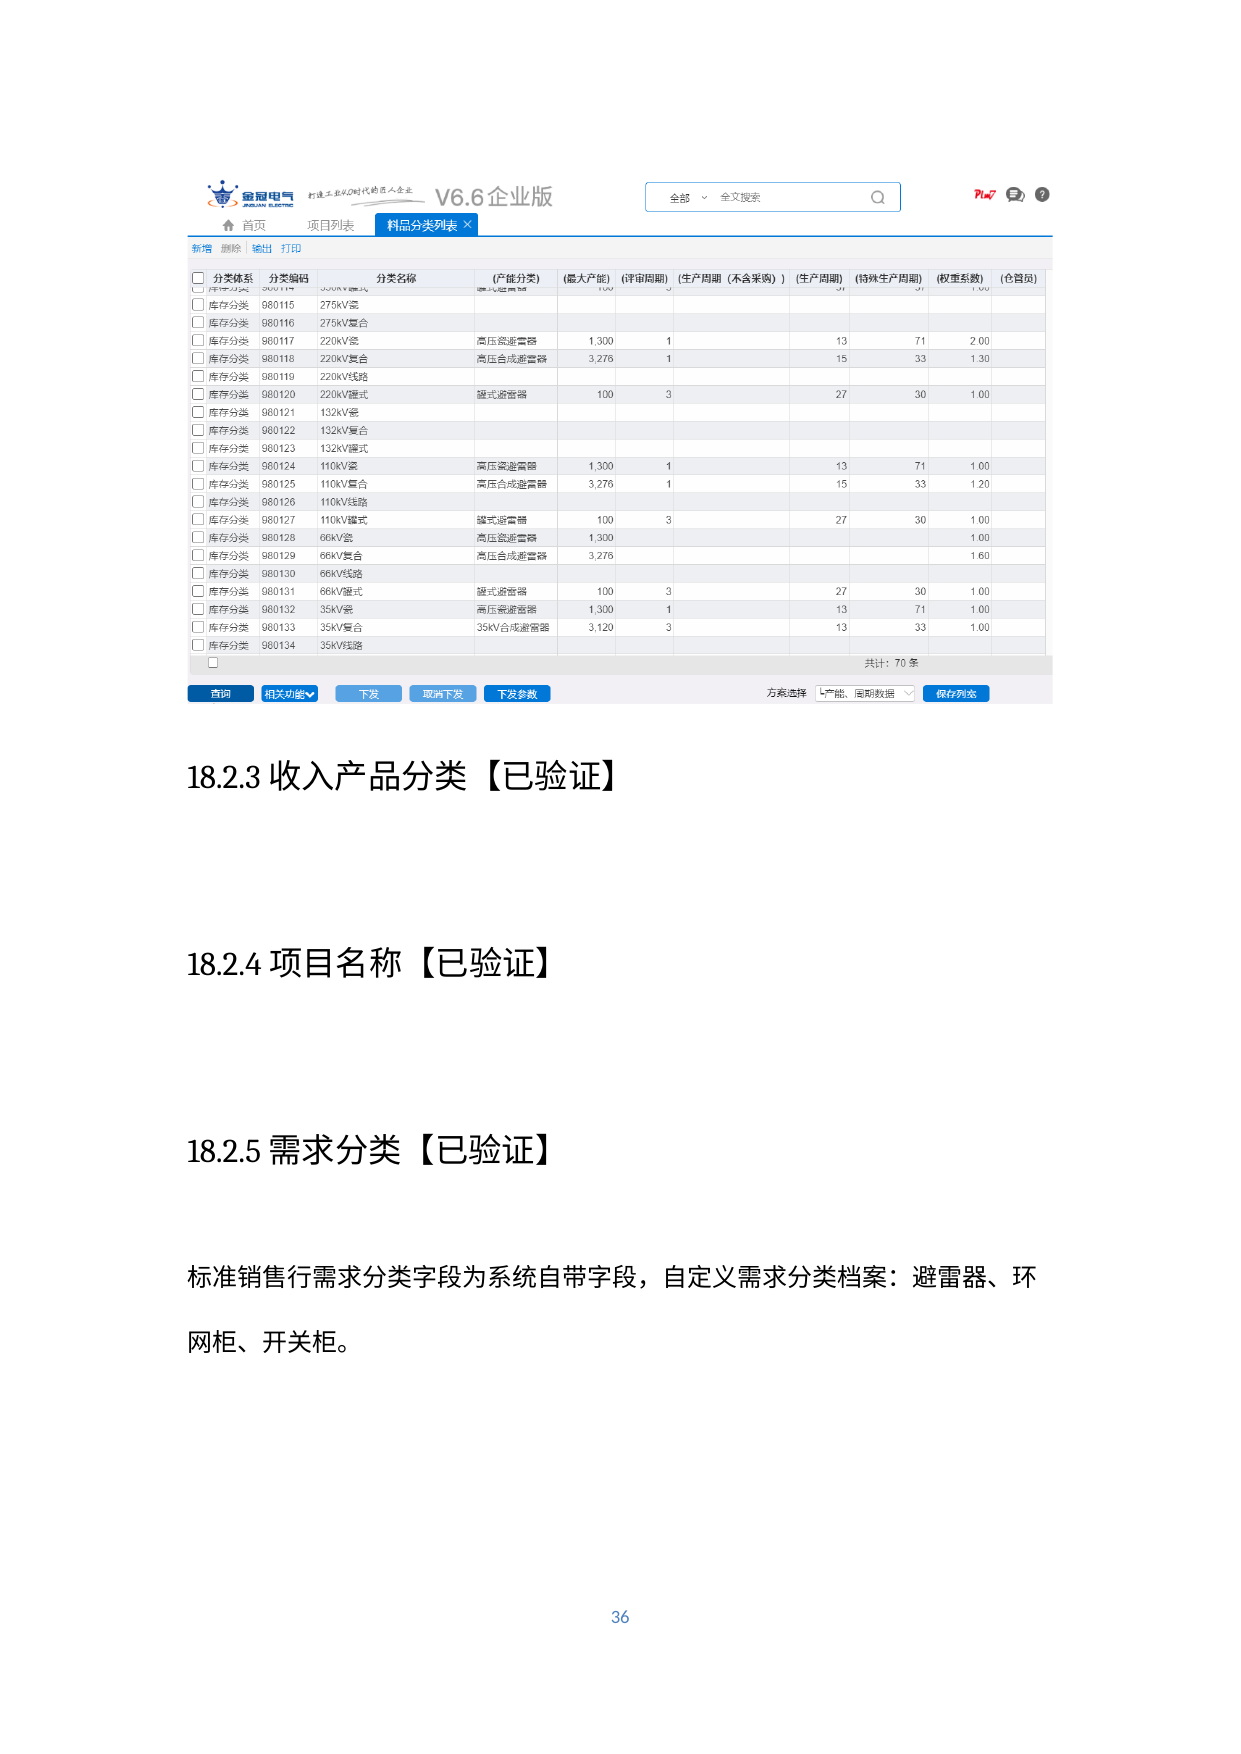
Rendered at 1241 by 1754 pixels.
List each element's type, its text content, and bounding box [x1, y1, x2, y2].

list 收入产品分类【已验证】 [187, 742, 1053, 807]
picture [187, 173, 1053, 704]
text 标准销售行需求分类字段为系统自带字段，自定义需求分类档案：避雷器、环网柜、开关柜。 [187, 1243, 1053, 1373]
list 需求分类【已验证】 [187, 1116, 1053, 1181]
list 项目名称【已验证】 [187, 929, 1053, 994]
